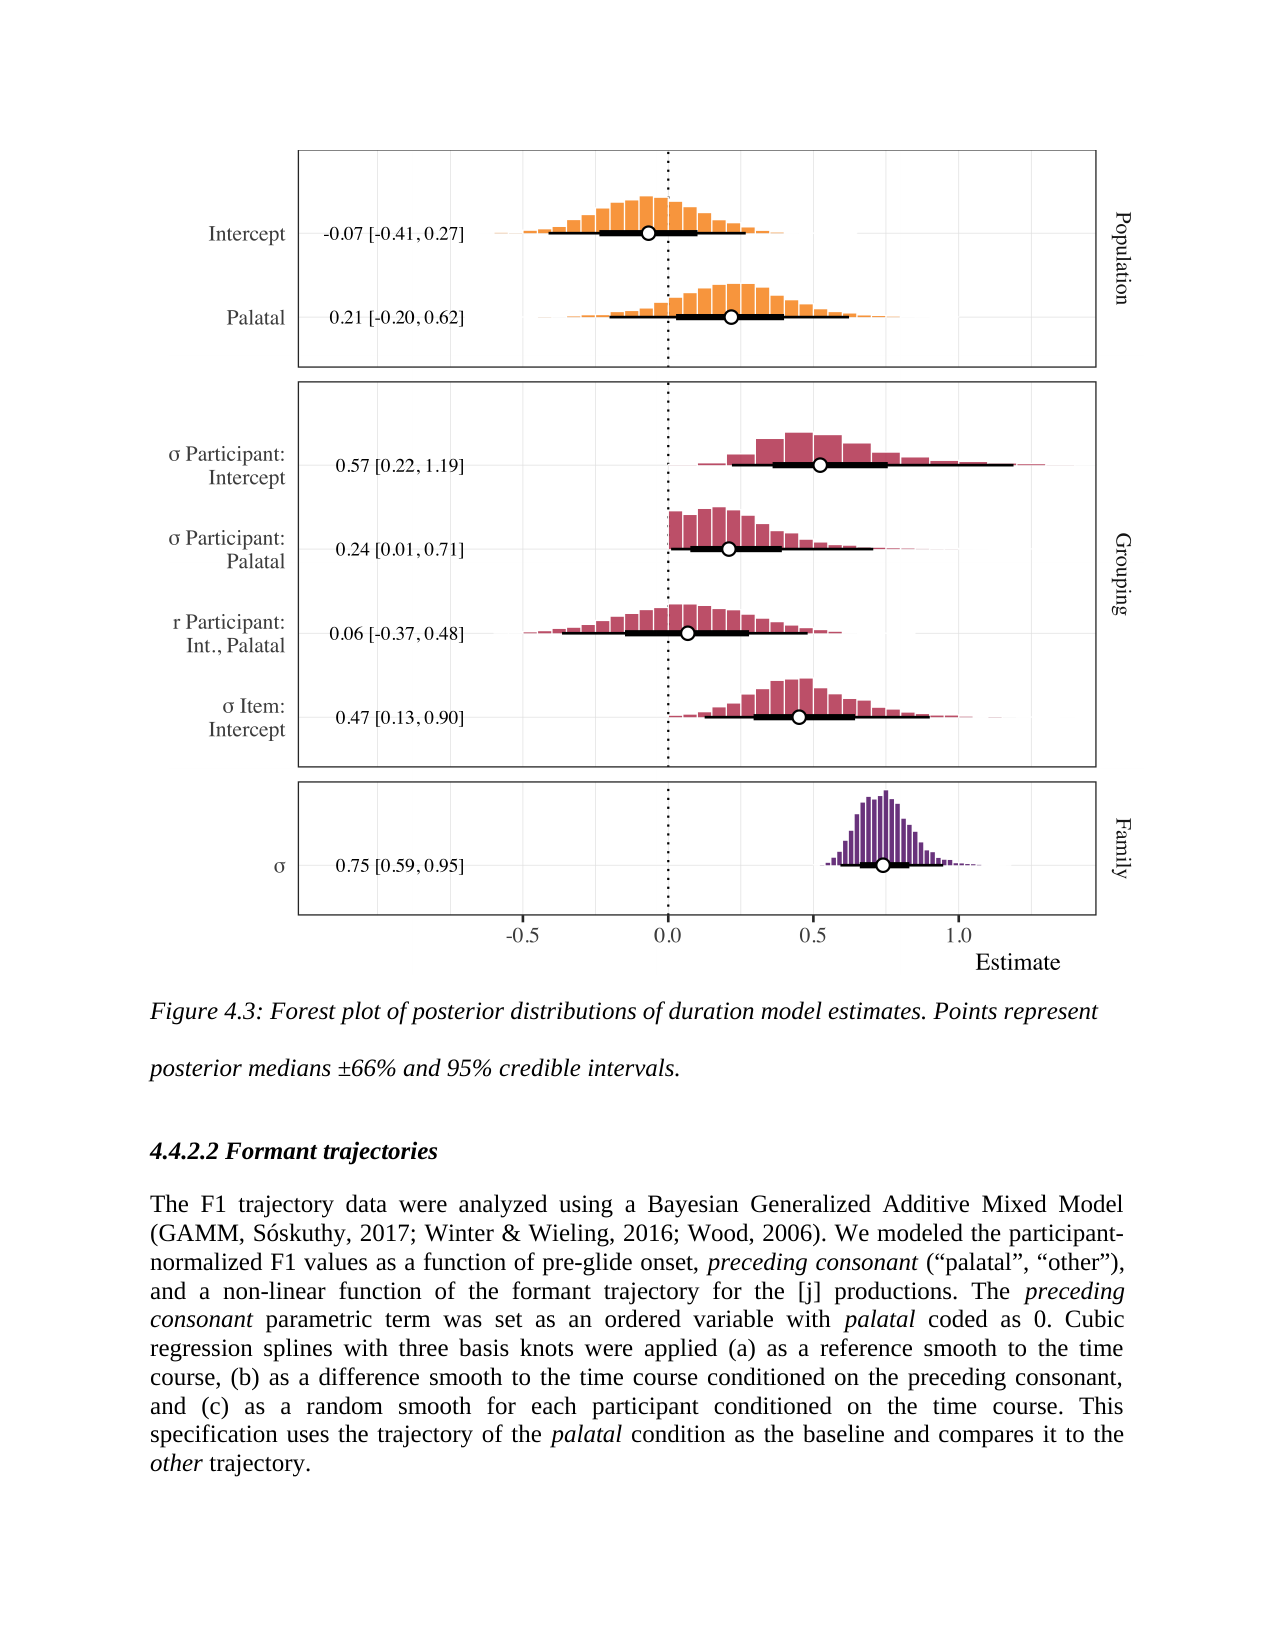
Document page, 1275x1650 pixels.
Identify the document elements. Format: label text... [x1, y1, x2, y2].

picture [168, 150, 1144, 975]
text The F1 trajectory data were analyzed using a Bayesian Generalized Additive Mixed Model (GAMM, Sóskuthy, 2017; Winter & Wieling, 2016; Wood, 2006). We modeled the participant-normalized F1 values as a function of pre-glide onset, preceding consonant (“palatal”, “other”), and a non-linear function of the formant trajectory for the [j] productions. The preceding consonant parametric term was set as an ordered variable with palatal coded as 0. Cubic regression splines with three basis knots were applied (a) as a reference smooth to the time course, (b) as a difference smooth to the time course conditioned on the preceding consonant, and (c) as a random smooth for each participant conditioned on the time course. This specification uses the trajectory of the palatal condition as the baseline and compares it to the other trajectory. [150, 1189, 1125, 1477]
text Figure 4.3: Forest plot of posterior distributions of duration model estimates. Points represent posterior medians ±66% and 95% credible intervals. [150, 996, 1125, 1082]
subtitle 4.4.2.2 Formant trajectories [150, 1136, 1125, 1164]
